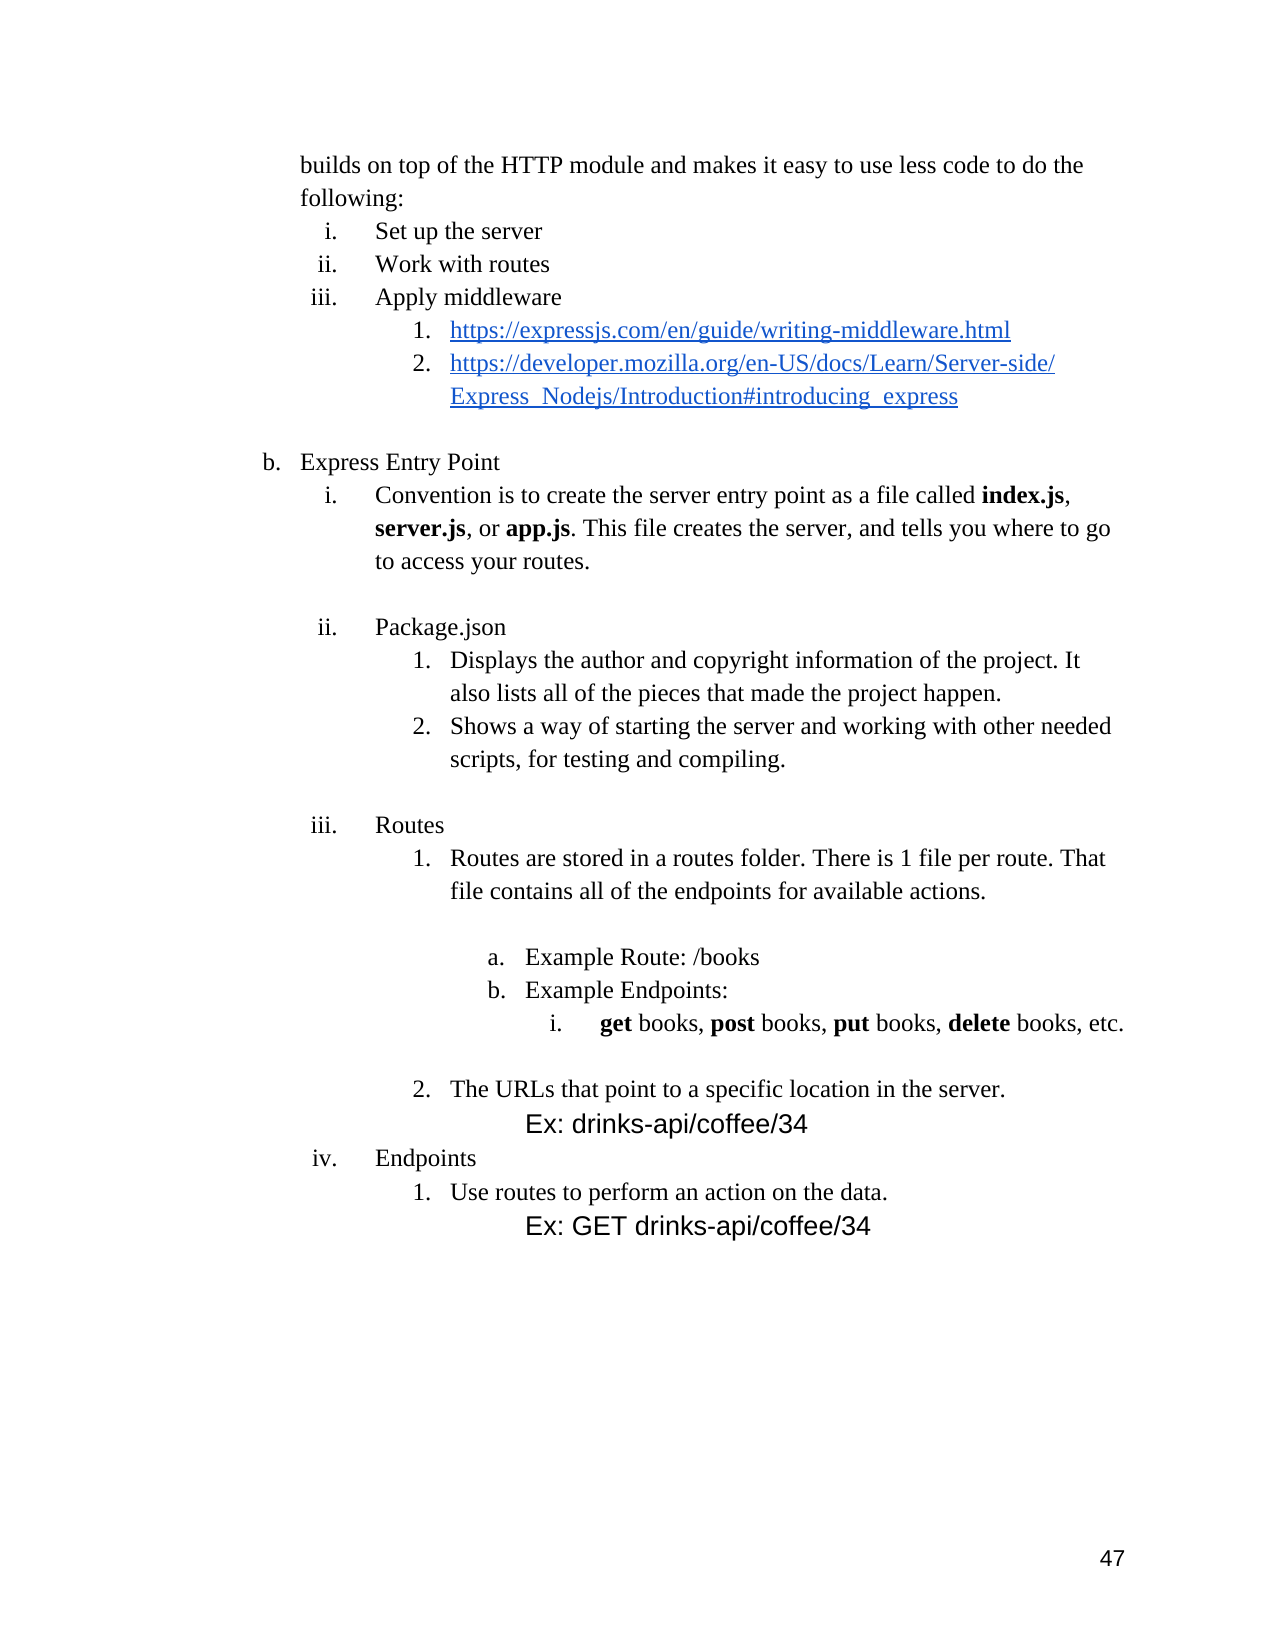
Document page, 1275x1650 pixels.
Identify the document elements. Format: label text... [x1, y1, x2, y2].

list Express Entry Point [262, 447, 1125, 476]
list Displays the author and copyright information of the project. It also lists all of the pieces that made the project happen. [412, 645, 1125, 707]
list Convention is to create the server entry point as a file called index.js, server.js, or app.js. This file creates the server, and tells you where to go to access your routes. [337, 480, 1125, 575]
list Work with routes [337, 249, 1125, 278]
list Apply middleware [337, 282, 1125, 311]
text Ex: drinks-api/coffee/34 [150, 1108, 1125, 1139]
list get books, post books, put books, delete books, etc. [562, 1008, 1125, 1037]
list The URLs that point to a specific location in the server. [412, 1074, 1125, 1103]
list Example Endpoints: [487, 976, 1125, 1004]
list https://expressjs.com/en/guide/writing-middleware.html [412, 315, 1125, 344]
list Example Route: /books [487, 942, 1125, 971]
list Use routes to perform an action on the data. [412, 1177, 1125, 1205]
list Set up the server [337, 216, 1125, 245]
list Shows a way of starting the server and working with other needed scripts, for testing and compiling. [412, 711, 1125, 773]
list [262, 150, 1125, 212]
list Endpoints [337, 1143, 1125, 1172]
text Ex: GET drinks-api/coffee/34 [450, 1209, 1125, 1241]
list Routes are stored in a routes folder. There is 1 file per route. That file contains all of the endpoints for available actions. [412, 843, 1125, 905]
list https://developer.mozilla.org/en-US/docs/Learn/Server-side/Express_Nodejs/Introduction#introducing_express [412, 348, 1125, 410]
list Routes [337, 810, 1125, 839]
list Package.json [337, 612, 1125, 641]
